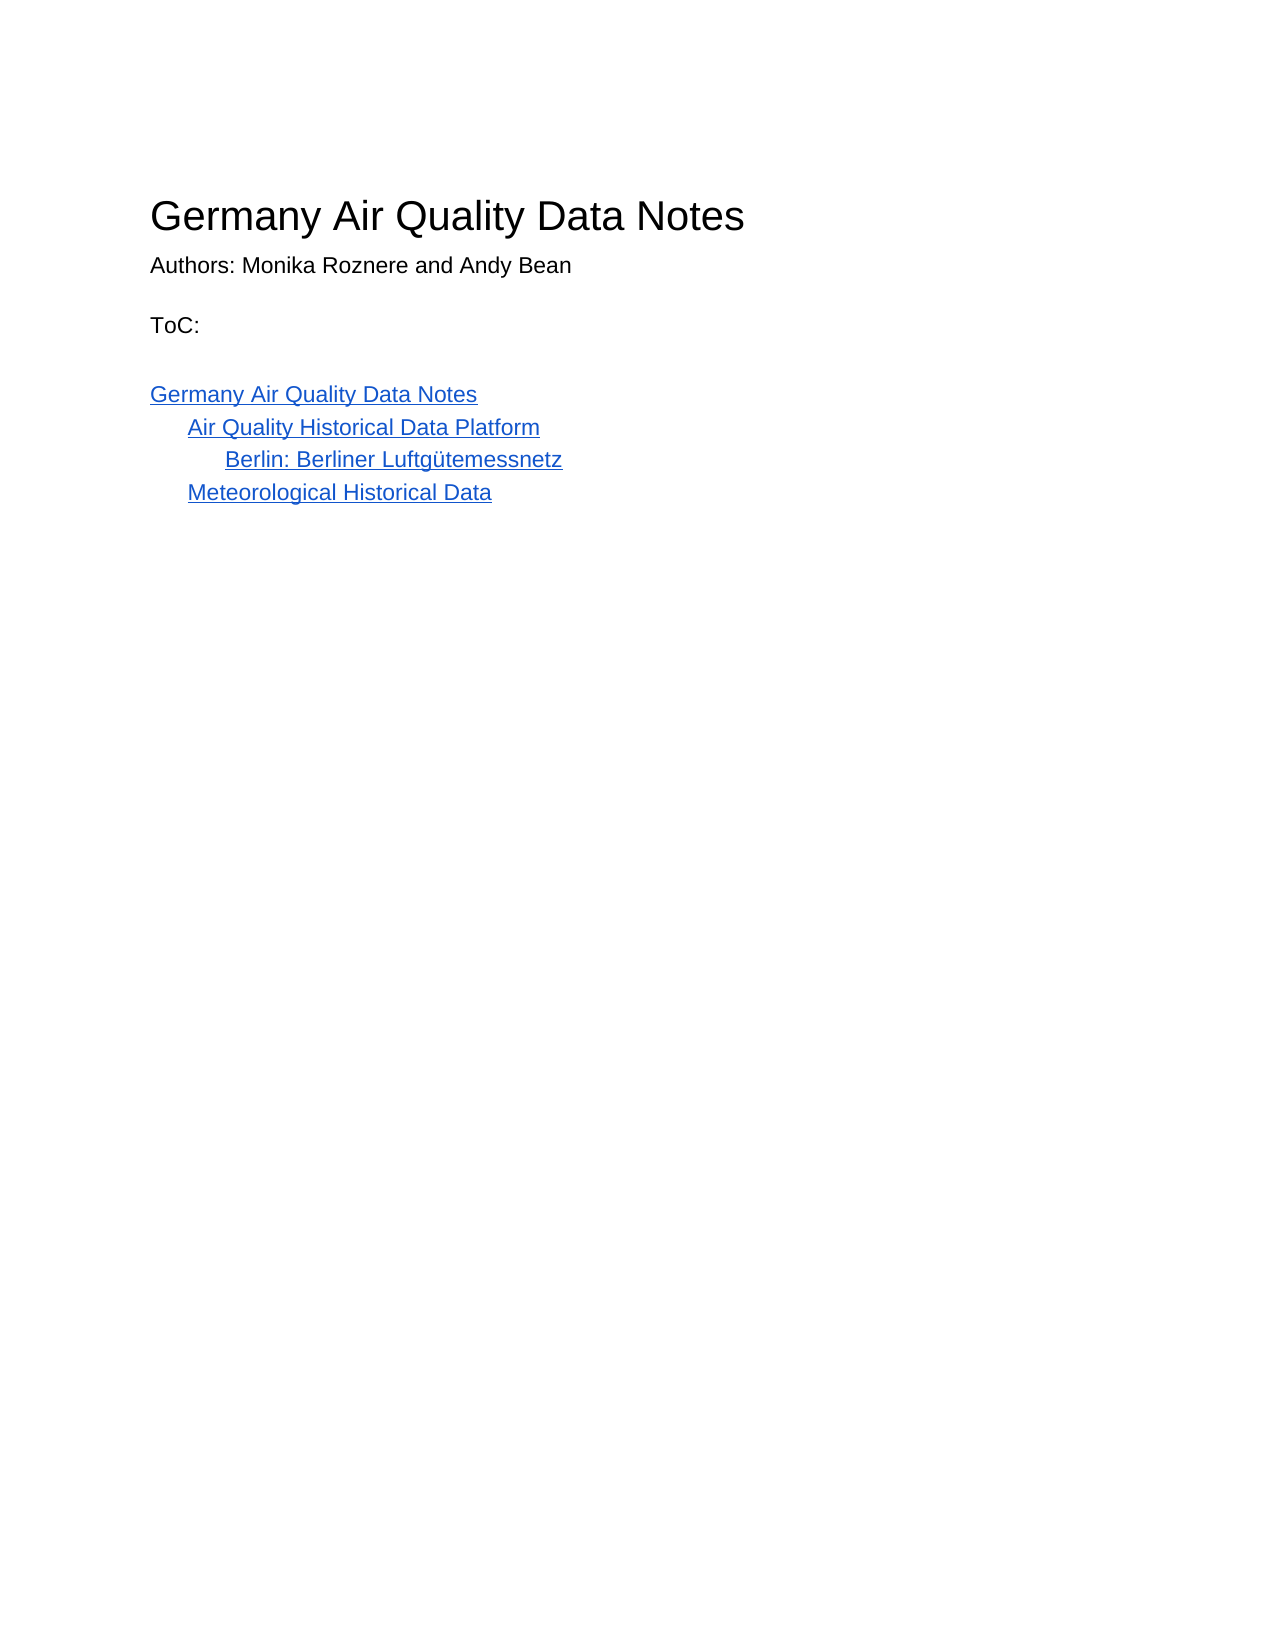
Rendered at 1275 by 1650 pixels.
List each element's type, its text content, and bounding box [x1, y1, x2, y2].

text ToC: [150, 312, 1125, 339]
subtitle Germany Air Quality Data Notes [150, 192, 1125, 239]
text Authors: Monika Roznere and Andy Bean [150, 252, 1125, 278]
